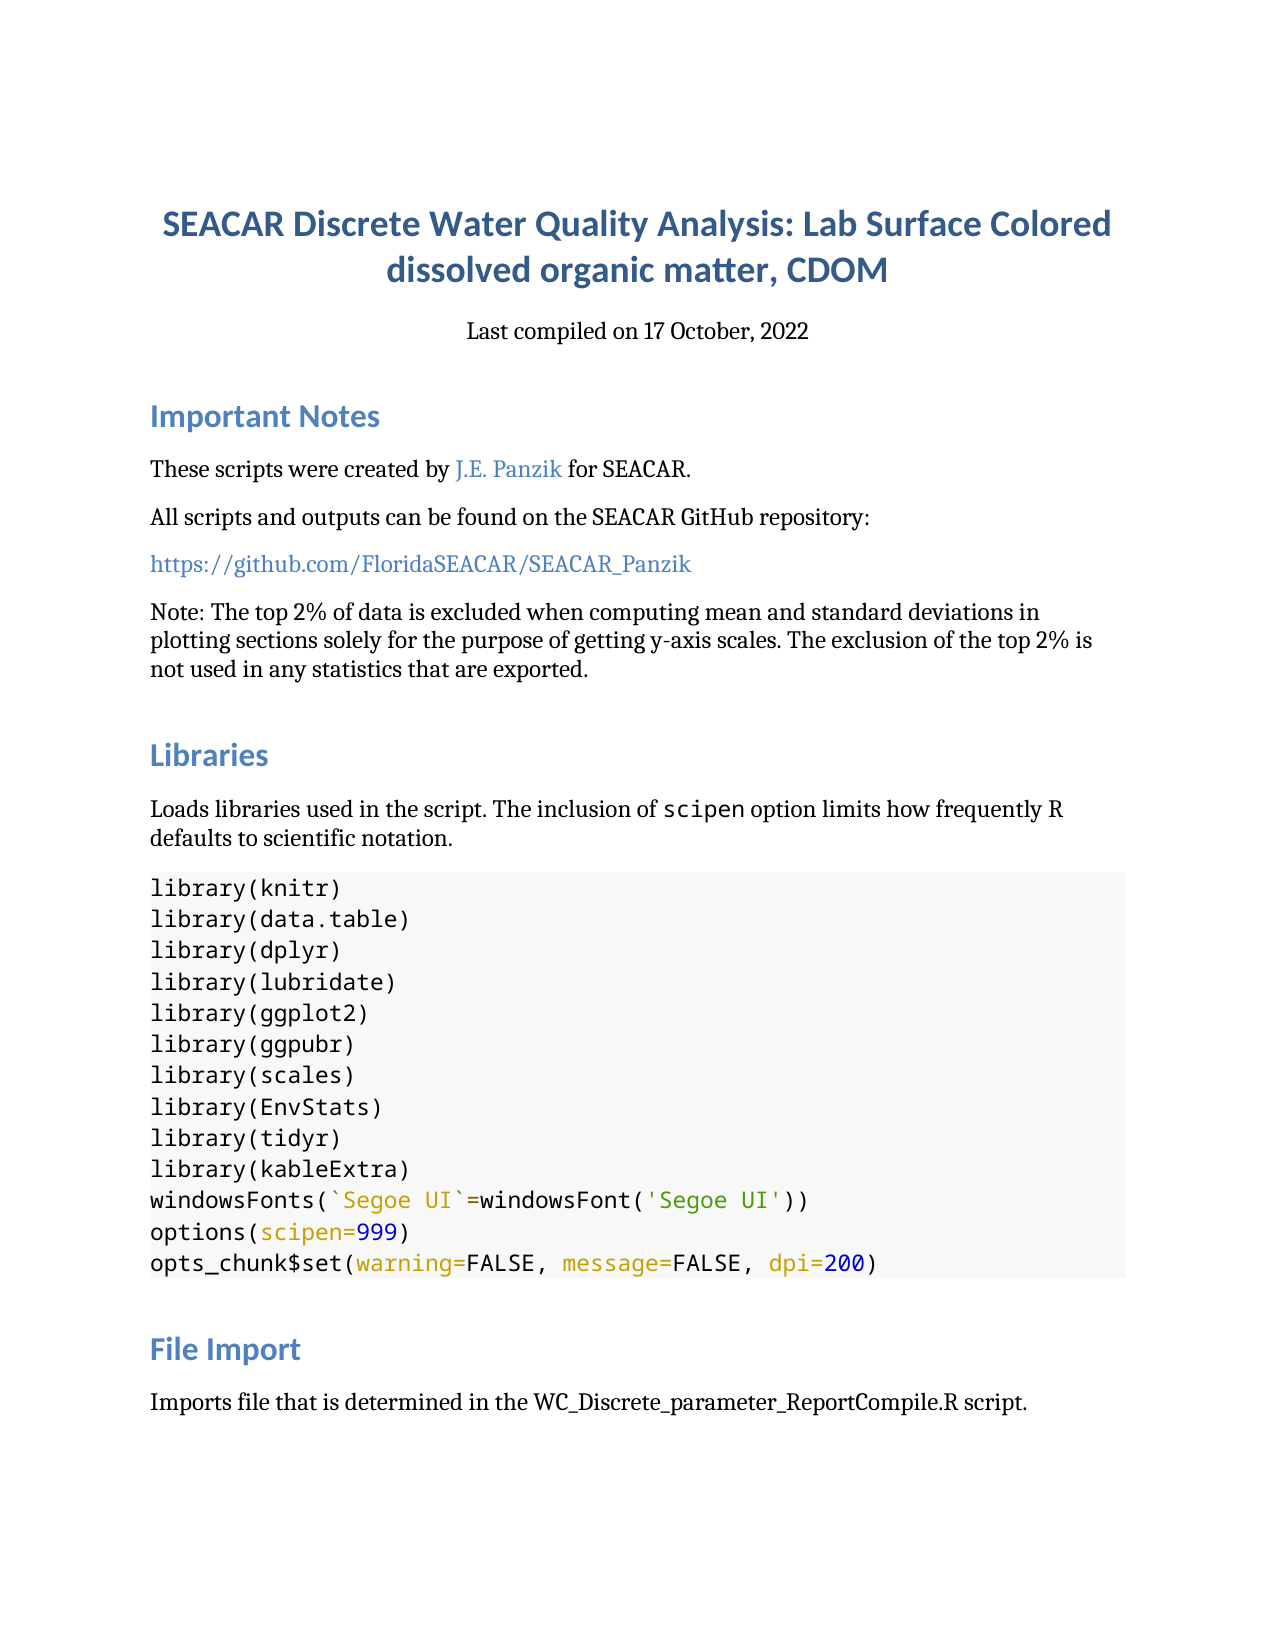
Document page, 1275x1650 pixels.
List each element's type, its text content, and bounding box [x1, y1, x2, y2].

text Loads libraries used in the script. The inclusion of scipen option limits how frequently R defaults to scientific notation. [150, 793, 1125, 853]
subtitle Libraries [150, 734, 1125, 774]
text https://github.com/FloridaSEACAR/SEACAR_Panzik [150, 550, 1125, 579]
text These scripts were created by J.E. Panzik for SEACAR. [150, 455, 1125, 484]
text Imports file that is determined in the WC_Discrete_parameter_ReportCompile.R script. [150, 1388, 1125, 1416]
title SEACAR Discrete Water Quality Analysis: Lab Surface Colored dissolved organic matter, CDOM [150, 200, 1125, 292]
text Note: The top 2% of data is excluded when computing mean and standard deviations in plotting sections solely for the purpose of getting y-axis scales. The exclusion of the top 2% is not used in any statistics that are exported. [150, 597, 1125, 684]
subtitle Important Notes [150, 395, 1125, 436]
text library(knitr) library(data.table) library(dplyr) library(lubridate) library(ggplot2) library(ggpubr) library(scales) library(EnvStats) library(tidyr) library(kableExtra) windowsFonts(`Segoe UI`=windowsFont('Segoe UI')) options(scipen=999) opts_chunk$set(warning=FALSE, message=FALSE, dpi=200) [342, 872, 1125, 1278]
text All scripts and outputs can be found on the SEACAR GitHub repository: [150, 502, 1125, 531]
text Last compiled on 17 October, 2022 [150, 317, 1125, 345]
subtitle File Import [150, 1328, 1125, 1369]
